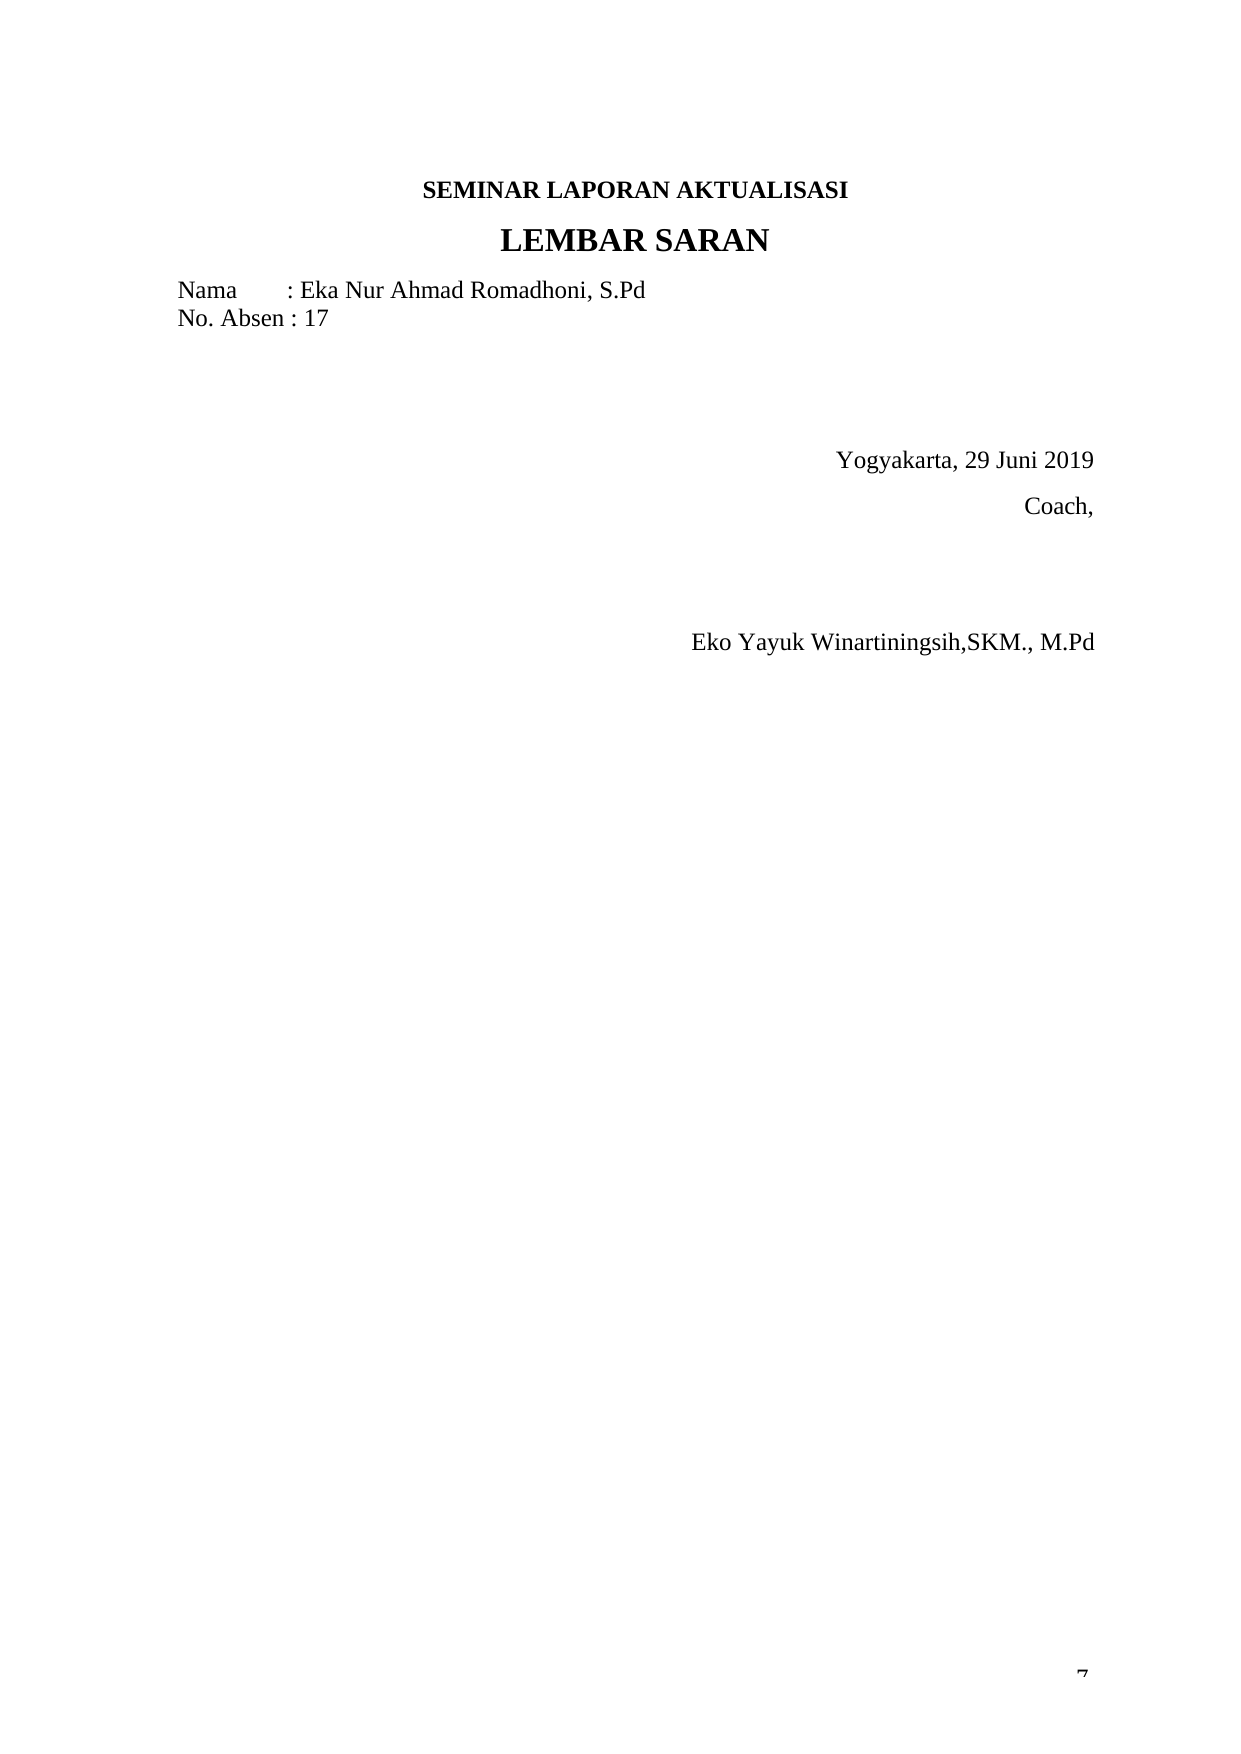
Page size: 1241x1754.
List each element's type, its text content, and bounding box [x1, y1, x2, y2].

text Yogyakarta, 29 Juni 2019 [150, 445, 1094, 474]
text Eko Yayuk Winartiningsih,SKM., M.Pd [150, 627, 1094, 656]
text LEMBAR SARAN [150, 221, 1120, 259]
text Coach, [150, 491, 1094, 520]
subtitle SEMINAR LAPORAN AKTUALISASI [150, 175, 1121, 204]
text Nama : Eka Nur Ahmad Romadhoni, S.Pd No. Absen : 17 [177, 276, 646, 332]
